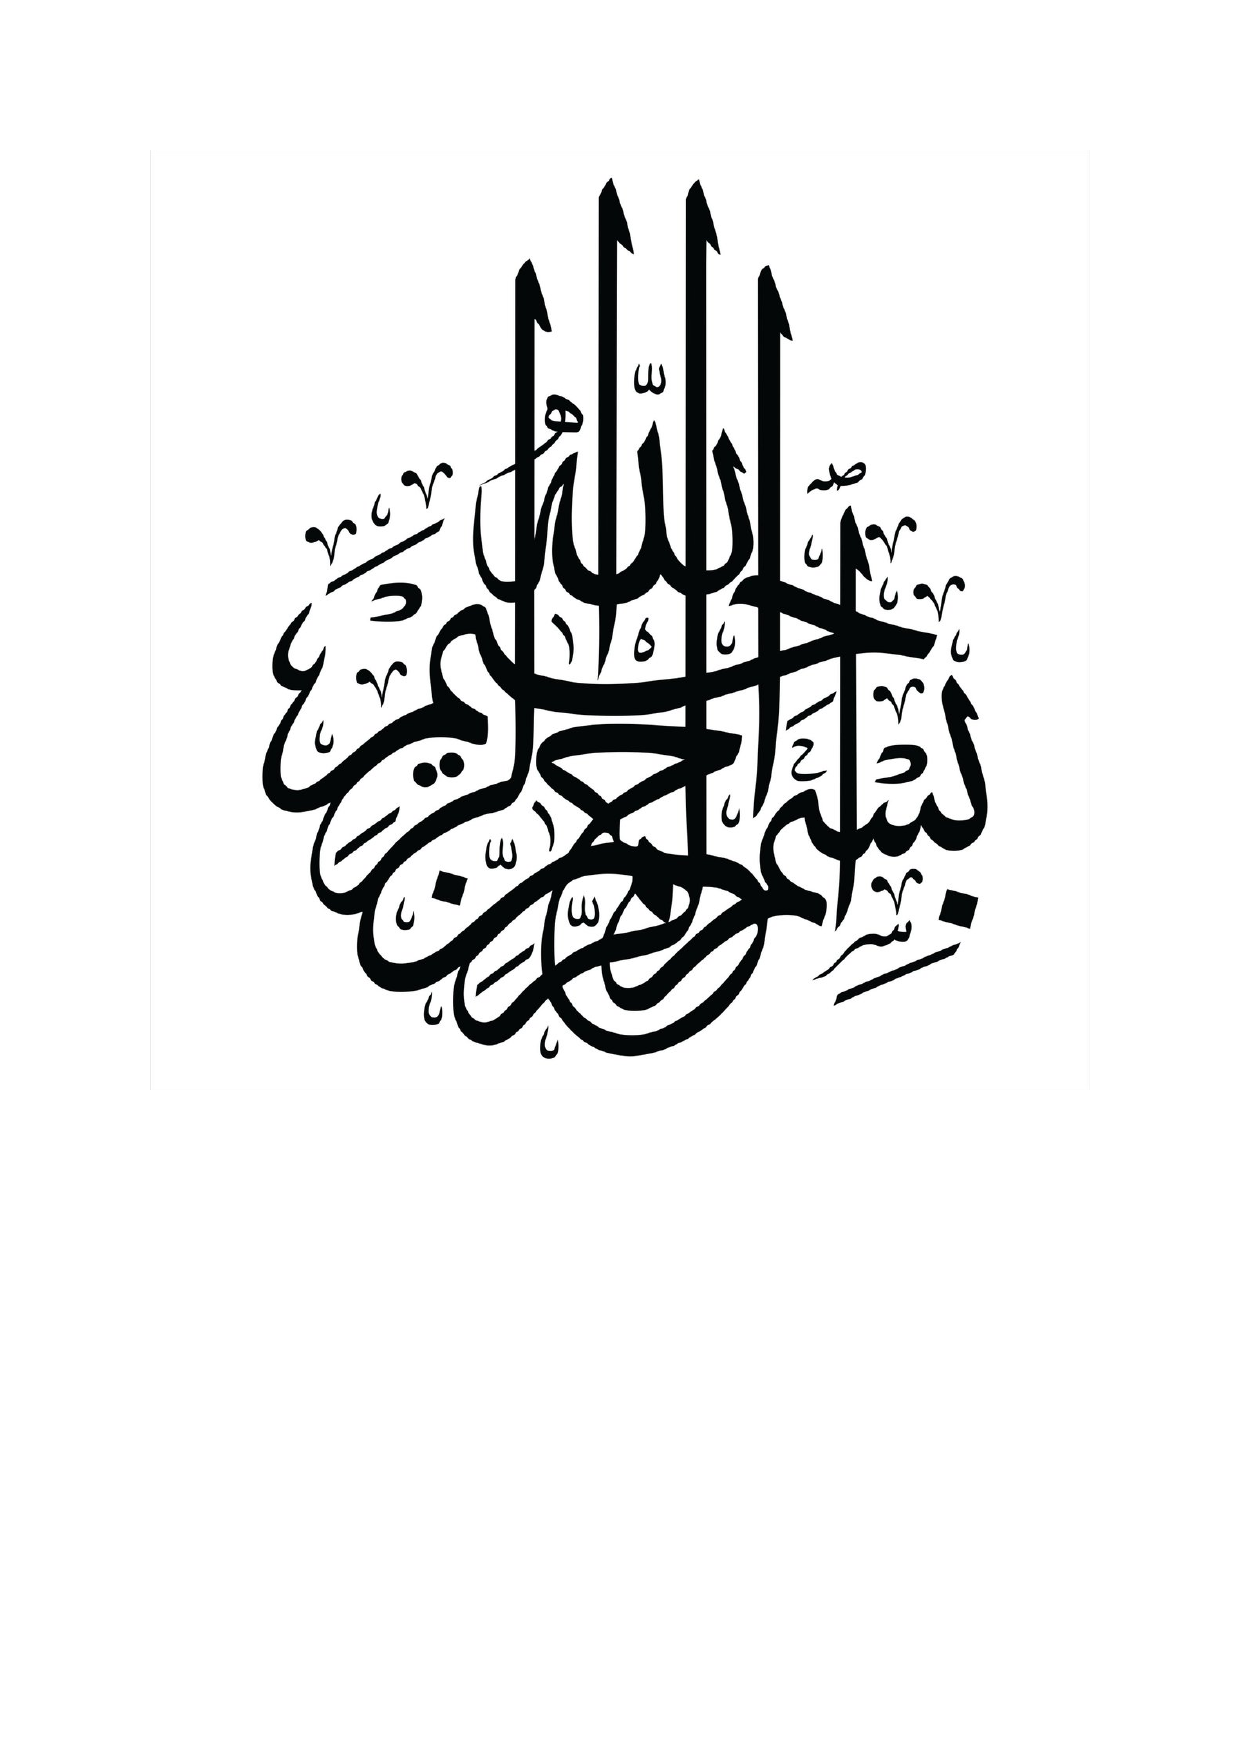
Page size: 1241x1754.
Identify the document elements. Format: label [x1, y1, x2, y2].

picture [150, 150, 1090, 1090]
